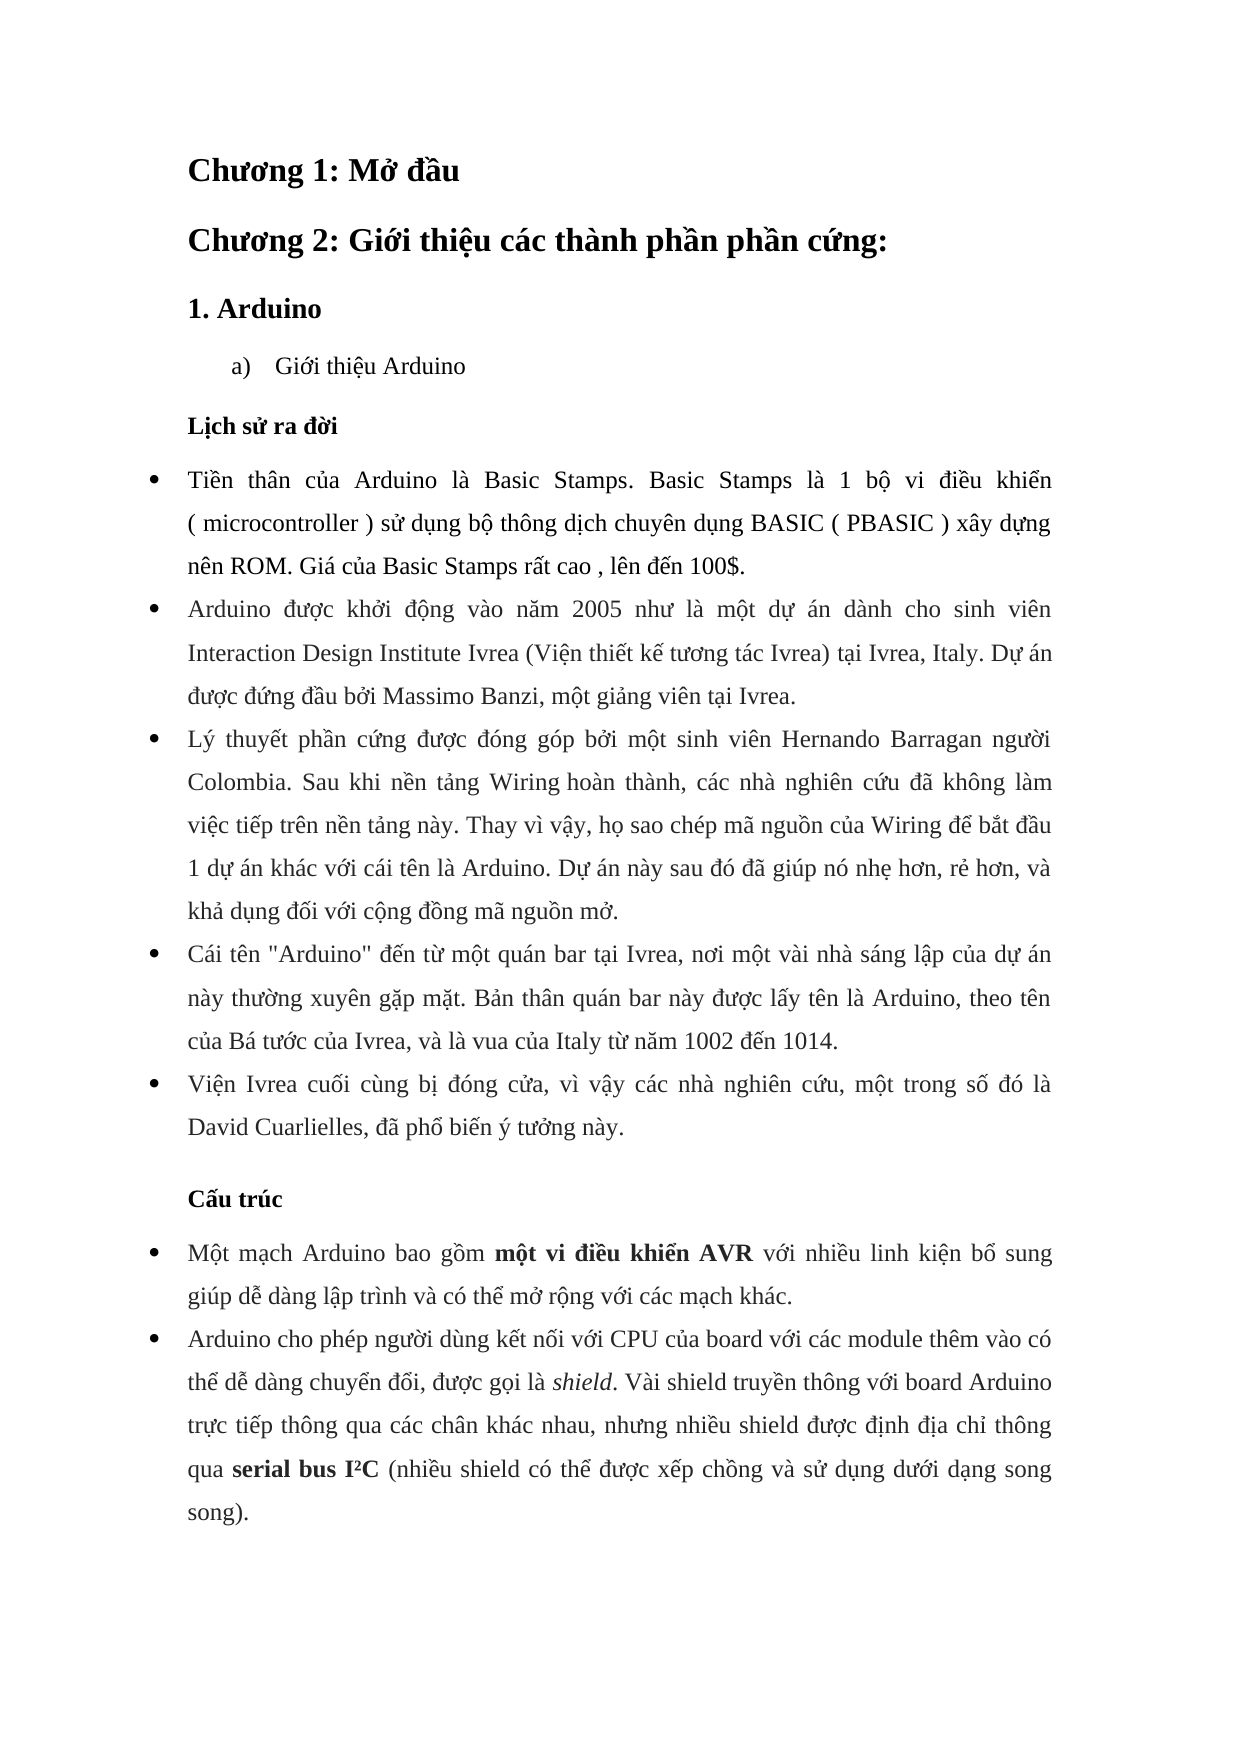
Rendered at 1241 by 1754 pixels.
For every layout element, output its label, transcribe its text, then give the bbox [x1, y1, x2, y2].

list Arduino cho phép người dùng kết nối với CPU của board với các module thêm vào có thể dễ dàng chuyển đổi, được gọi là shield. Vài shield truyền thông với board Arduino trực tiếp thông qua các chân khác nhau, nhưng nhiều shield được định địa chỉ thông qua serial bus I²C (nhiều shield có thể được xếp chồng và sử dụng dưới dạng song song). [150, 1324, 1053, 1526]
list Một mạch Arduino bao gồm một vi điều khiển AVR với nhiều linh kiện bổ sung giúp dễ dàng lập trình và có thể mở rộng với các mạch khác. [150, 1238, 1053, 1310]
list Viện Ivrea cuối cùng bị đóng cửa, vì vậy các nhà nghiên cứu, một trong số đó là David Cuarlielles, đã phổ biến ý tưởng này. [150, 1069, 1053, 1141]
list Arduino được khởi động vào năm 2005 như là một dự án dành cho sinh viên Interaction Design Institute Ivrea (Viện thiết kế tương tác Ivrea) tại Ivrea, Italy. Dự án được đứng đầu bởi Massimo Banzi, một giảng viên tại Ivrea. [150, 594, 1053, 709]
list Tiền thân của Arduino là Basic Stamps. Basic Stamps là 1 bộ vi điều khiển ( microcontroller ) sử dụng bộ thông dịch chuyên dụng BASIC ( PBASIC ) xây dựng nên ROM. Giá của Basic Stamps rất cao , lên đến 100$. [150, 465, 1053, 580]
list Cái tên "Arduino" đến từ một quán bar tại Ivrea, nơi một vài nhà sáng lập của dự án này thường xuyên gặp mặt. Bản thân quán bar này được lấy tên là Arduino, theo tên của Bá tước của Ivrea, và là vua của Italy từ năm 1002 đến 1014. [150, 939, 1053, 1054]
list Giới thiệu Arduino [231, 351, 1053, 380]
subtitle Chương 1: Mở đầu [187, 150, 1053, 188]
subtitle Arduino [187, 291, 1053, 324]
text Lịch sử ra đời [187, 411, 1053, 440]
subtitle Chương 2: Giới thiệu các thành phần phần cứng: [187, 221, 1053, 259]
list Lý thuyết phần cứng được đóng góp bởi một sinh viên Hernando Barragan người Colombia. Sau khi nền tảng Wiring hoàn thành, các nhà nghiên cứu đã không làm việc tiếp trên nền tảng này. Thay vì vậy, họ sao chép mã nguồn của Wiring để bắt đầu 1 dự án khác với cái tên là Arduino. Dự án này sau đó đã giúp nó nhẹ hơn, rẻ hơn, và khả dụng đối với cộng đồng mã nguồn mở. [150, 724, 1053, 925]
text Cấu trúc [187, 1184, 1053, 1213]
